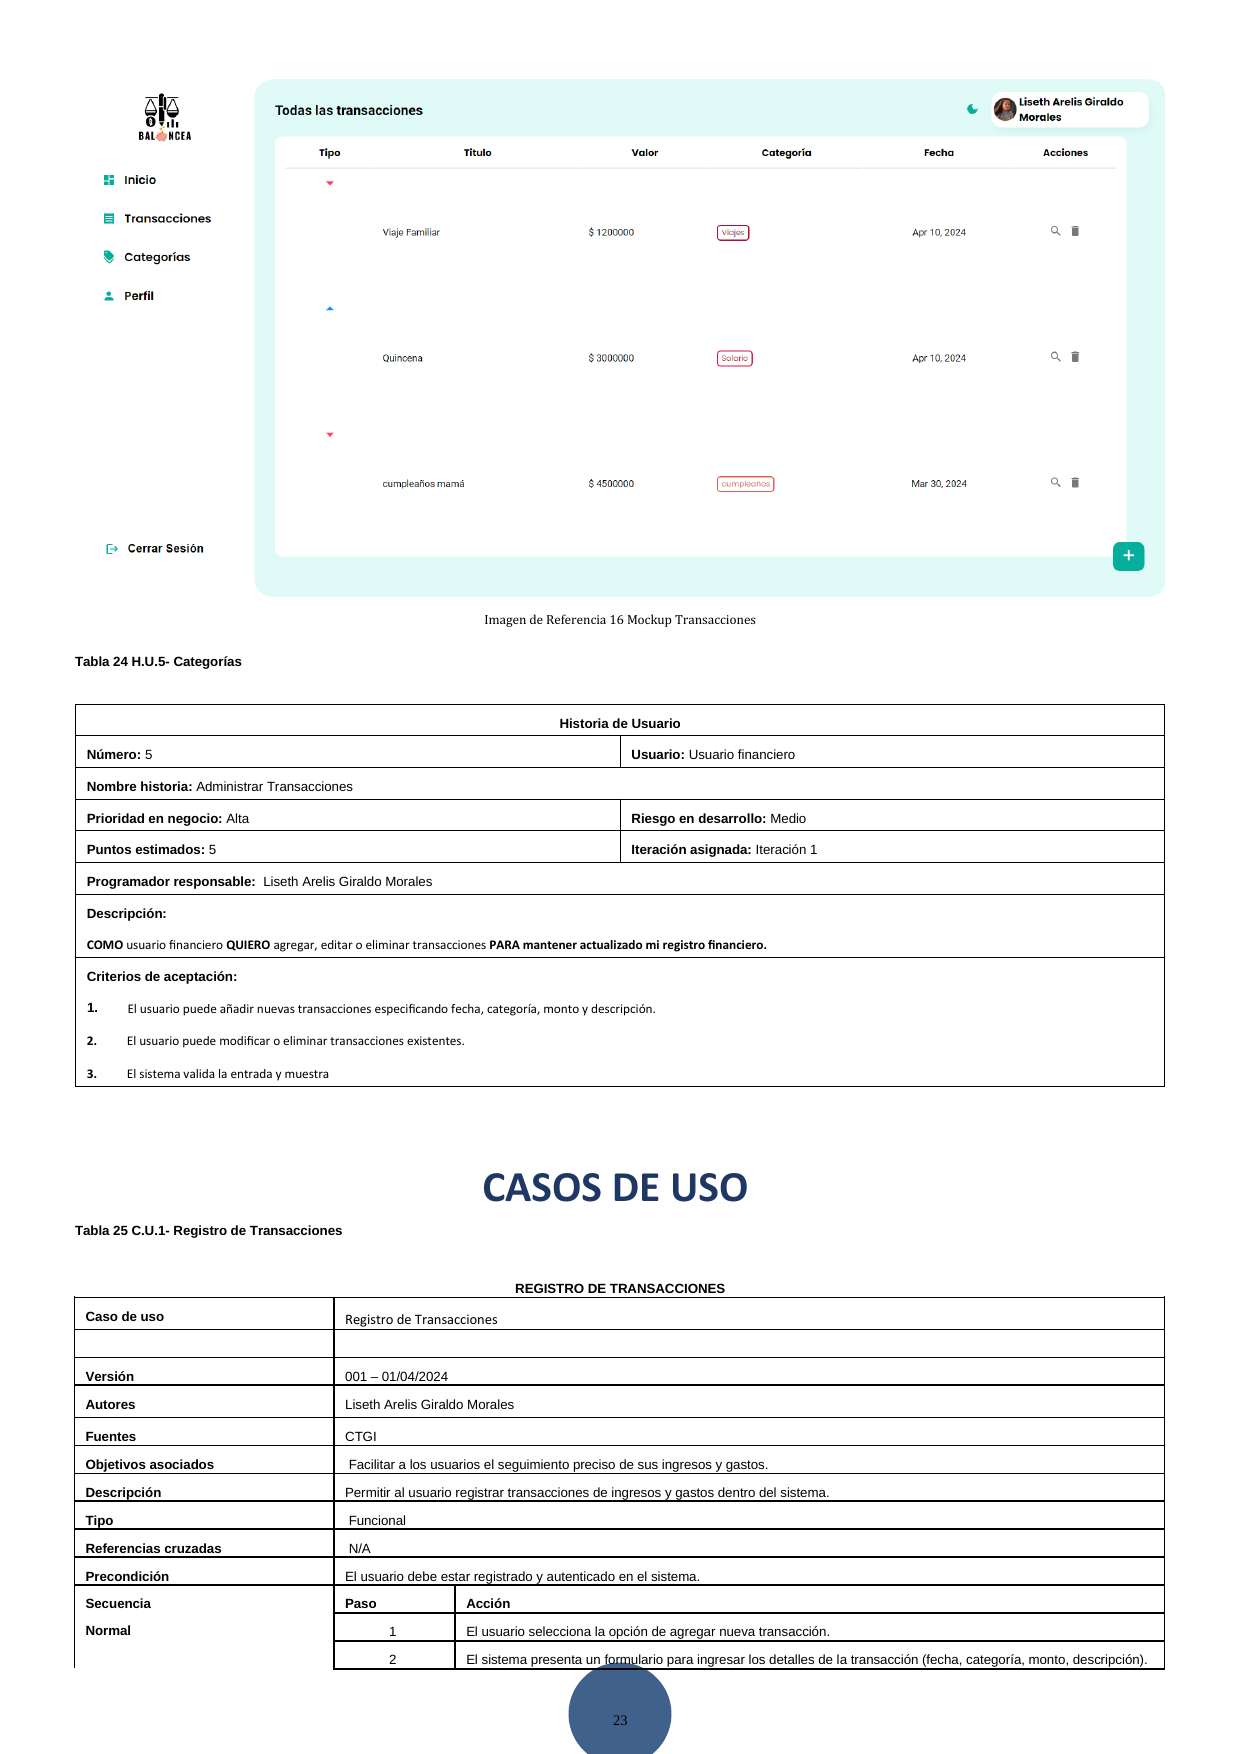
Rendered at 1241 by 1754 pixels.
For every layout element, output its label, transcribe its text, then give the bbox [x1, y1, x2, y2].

table_cell Fuentes [75, 1418, 333, 1444]
table_cell N/A [335, 1530, 1164, 1556]
text Imagen de Referencia 16 Mockup Transacciones [75, 601, 1165, 627]
table_cell Objetivos asociados [75, 1446, 333, 1472]
picture [75, 79, 1166, 597]
table_header Registro de Transacciones [335, 1298, 1164, 1328]
table_cell Descripción [75, 1474, 333, 1500]
table_cell Programador responsable: Liseth Arelis Giraldo Morales [76, 863, 1164, 894]
table_cell El usuario selecciona la opción de agregar nueva transacción. [456, 1614, 1164, 1640]
table_cell Liseth Arelis Giraldo Morales [335, 1386, 1164, 1417]
table_cell CTGI [335, 1418, 1164, 1444]
text CASOS DE USO [75, 1121, 1165, 1212]
table_cell Descripción: COMO usuario financiero QUIERO agregar, editar o eliminar transacciones PARA mantener actualizado mi registro financiero. [76, 895, 1164, 957]
table_cell Puntos estimados: 5 [76, 831, 620, 862]
table_cell Secuencia Normal [75, 1586, 333, 1668]
text Tabla 24 H.U.5- Categorías [75, 643, 1165, 670]
text REGISTRO DE TRANSACCIONES [75, 1270, 1165, 1296]
table_cell Versión [75, 1358, 333, 1384]
table_cell [335, 1330, 1164, 1356]
table_cell El sistema presenta un formulario para ingresar los detalles de la transacción (fecha, categoría, monto, descripción). [456, 1642, 1164, 1668]
table_cell Paso [335, 1586, 454, 1612]
table_cell Referencias cruzadas [75, 1530, 333, 1556]
table_header Historia de Usuario [76, 705, 1164, 735]
table_cell Facilitar a los usuarios el seguimiento preciso de sus ingresos y gastos. [335, 1446, 1164, 1472]
table_cell Funcional [335, 1502, 1164, 1528]
table_cell Precondición [75, 1558, 333, 1584]
table_cell Número: 5 [76, 736, 620, 767]
table_cell Criterios de aceptación: 1. El usuario puede añadir nuevas transacciones especificando fecha, categoría, monto y descripción. 2. El usuario puede modificar o eliminar transacciones existentes. 3. El sistema valida la entrada y muestra [76, 958, 1164, 1086]
table_cell 1 [335, 1614, 454, 1640]
table_cell 001 – 01/04/2024 [335, 1358, 1164, 1384]
table_cell Usuario: Usuario financiero [621, 736, 1164, 767]
table_cell Acción [456, 1586, 1164, 1612]
table_header Caso de uso [75, 1298, 333, 1328]
table_cell Prioridad en negocio: Alta [76, 800, 620, 830]
text Tabla 25 C.U.1- Registro de Transacciones [75, 1212, 1165, 1238]
table_cell Iteración asignada: Iteración 1 [621, 831, 1164, 862]
table_cell Nombre historia: Administrar Transacciones [76, 768, 1164, 799]
table_cell Permitir al usuario registrar transacciones de ingresos y gastos dentro del sistema. [335, 1474, 1164, 1500]
table_cell Riesgo en desarrollo: Medio [621, 800, 1164, 830]
table_cell Autores [75, 1386, 333, 1417]
table_cell Tipo [75, 1502, 333, 1528]
table_cell 2 [335, 1642, 454, 1668]
table_cell El usuario debe estar registrado y autenticado en el sistema. [335, 1558, 1164, 1584]
table_cell [75, 1330, 333, 1356]
